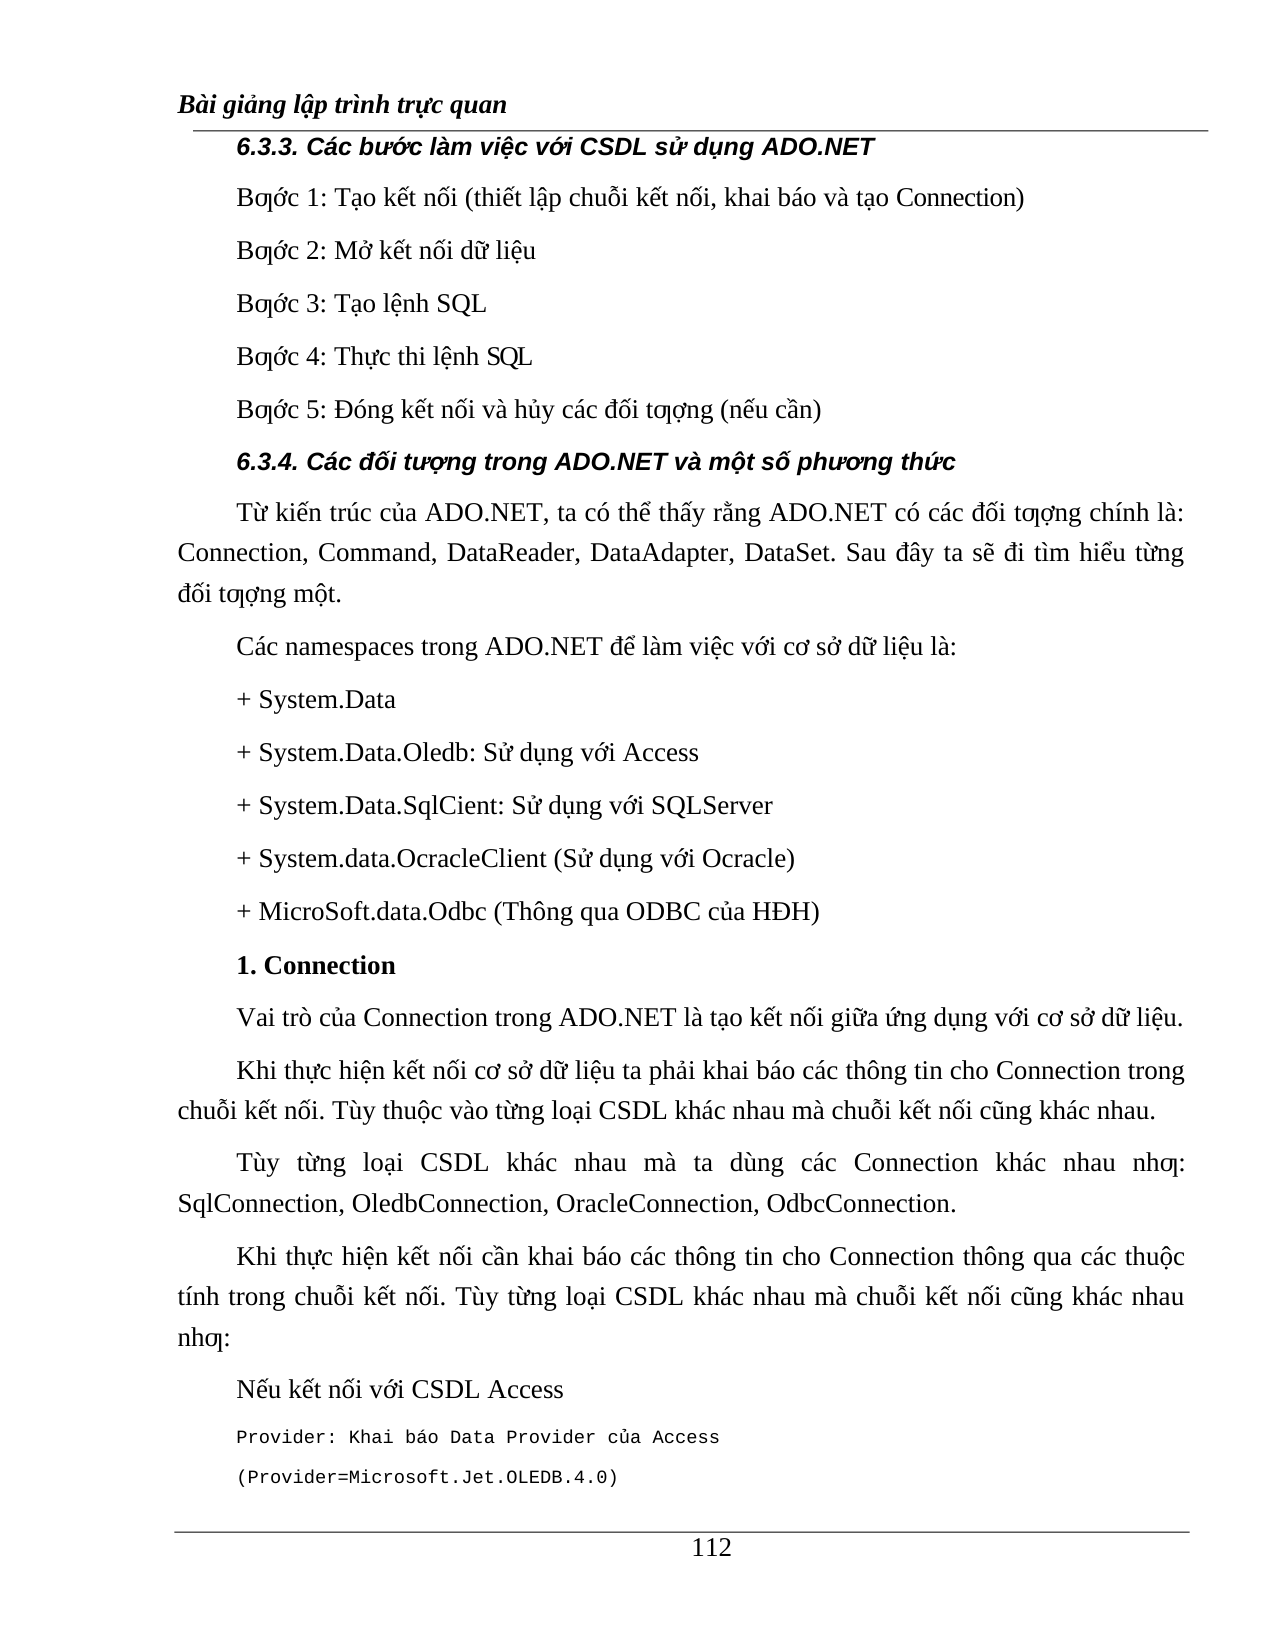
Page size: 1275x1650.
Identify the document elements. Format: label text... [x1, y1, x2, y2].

text Khi thực hiện kết nối cơ sở dữ liệu ta phải khai báo các thông tin cho Connection trong chuỗi kết nối. Tùy thuộc vào từng loại CSDL khác nhau mà chuỗi kết nối cũng khác nhau. [177, 1054, 1186, 1125]
text Nếu kết nối với CSDL Access [236, 1374, 1239, 1405]
text Từ kiến trúc của ADO.NET, ta có thể thấy rằng ADO.NET có các đối tƣợng chính là: Connection, Command, DataReader, DataAdapter, DataSet. Sau đây ta sẽ đi tìm hiểu từng đối tƣợng một. [177, 496, 1186, 608]
text Vai trò của Connection trong ADO.NET là tạo kết nối giữa ứng dụng với cơ sở dữ liệu. [236, 1001, 1239, 1032]
text + System.Data.Oledb: Sử dụng với Access [236, 736, 1239, 767]
subtitle Connection [236, 949, 1239, 980]
text Bƣớc 1: Tạo kết nối (thiết lập chuỗi kết nối, khai báo và tạo Connection) Bƣớc 2: Mở kết nối dữ liệu [236, 181, 1024, 266]
text Tùy từng loại CSDL khác nhau mà ta dùng các Connection khác nhau nhƣ: SqlConnection, OledbConnection, OracleConnection, OdbcConnection. [177, 1146, 1187, 1218]
text Bƣớc 3: Tạo lệnh SQL Bƣớc 4: Thực thi lệnh SQL [236, 287, 542, 371]
text + System.Data.SqlCient: Sử dụng với SQLServer [236, 789, 1239, 820]
text Khi thực hiện kết nối cần khai báo các thông tin cho Connection thông qua các thuộc tính trong chuỗi kết nối. Tùy từng loại CSDL khác nhau mà chuỗi kết nối cũng khác nhau nhƣ: [177, 1240, 1186, 1352]
text Provider: Khai báo Data Provider của Access (Provider=Microsoft.Jet.OLEDB.4.0) [236, 1428, 722, 1489]
list Các đối tượng trong ADO.NET và một số phương thức [236, 447, 1239, 476]
text Bƣớc 5: Đóng kết nối và hủy các đối tƣợng (nếu cần) [236, 393, 1239, 424]
text + MicroSoft.data.Odbc (Thông qua ODBC của HĐH) [236, 895, 1239, 926]
text Các namespaces trong ADO.NET để làm việc với cơ sở dữ liệu là: [236, 630, 1239, 661]
text + System.Data [236, 683, 1239, 714]
list Các bước làm việc với CSDL sử dụng ADO.NET [236, 132, 1239, 161]
text + System.data.OcracleClient (Sử dụng với Ocracle) [236, 842, 1239, 873]
